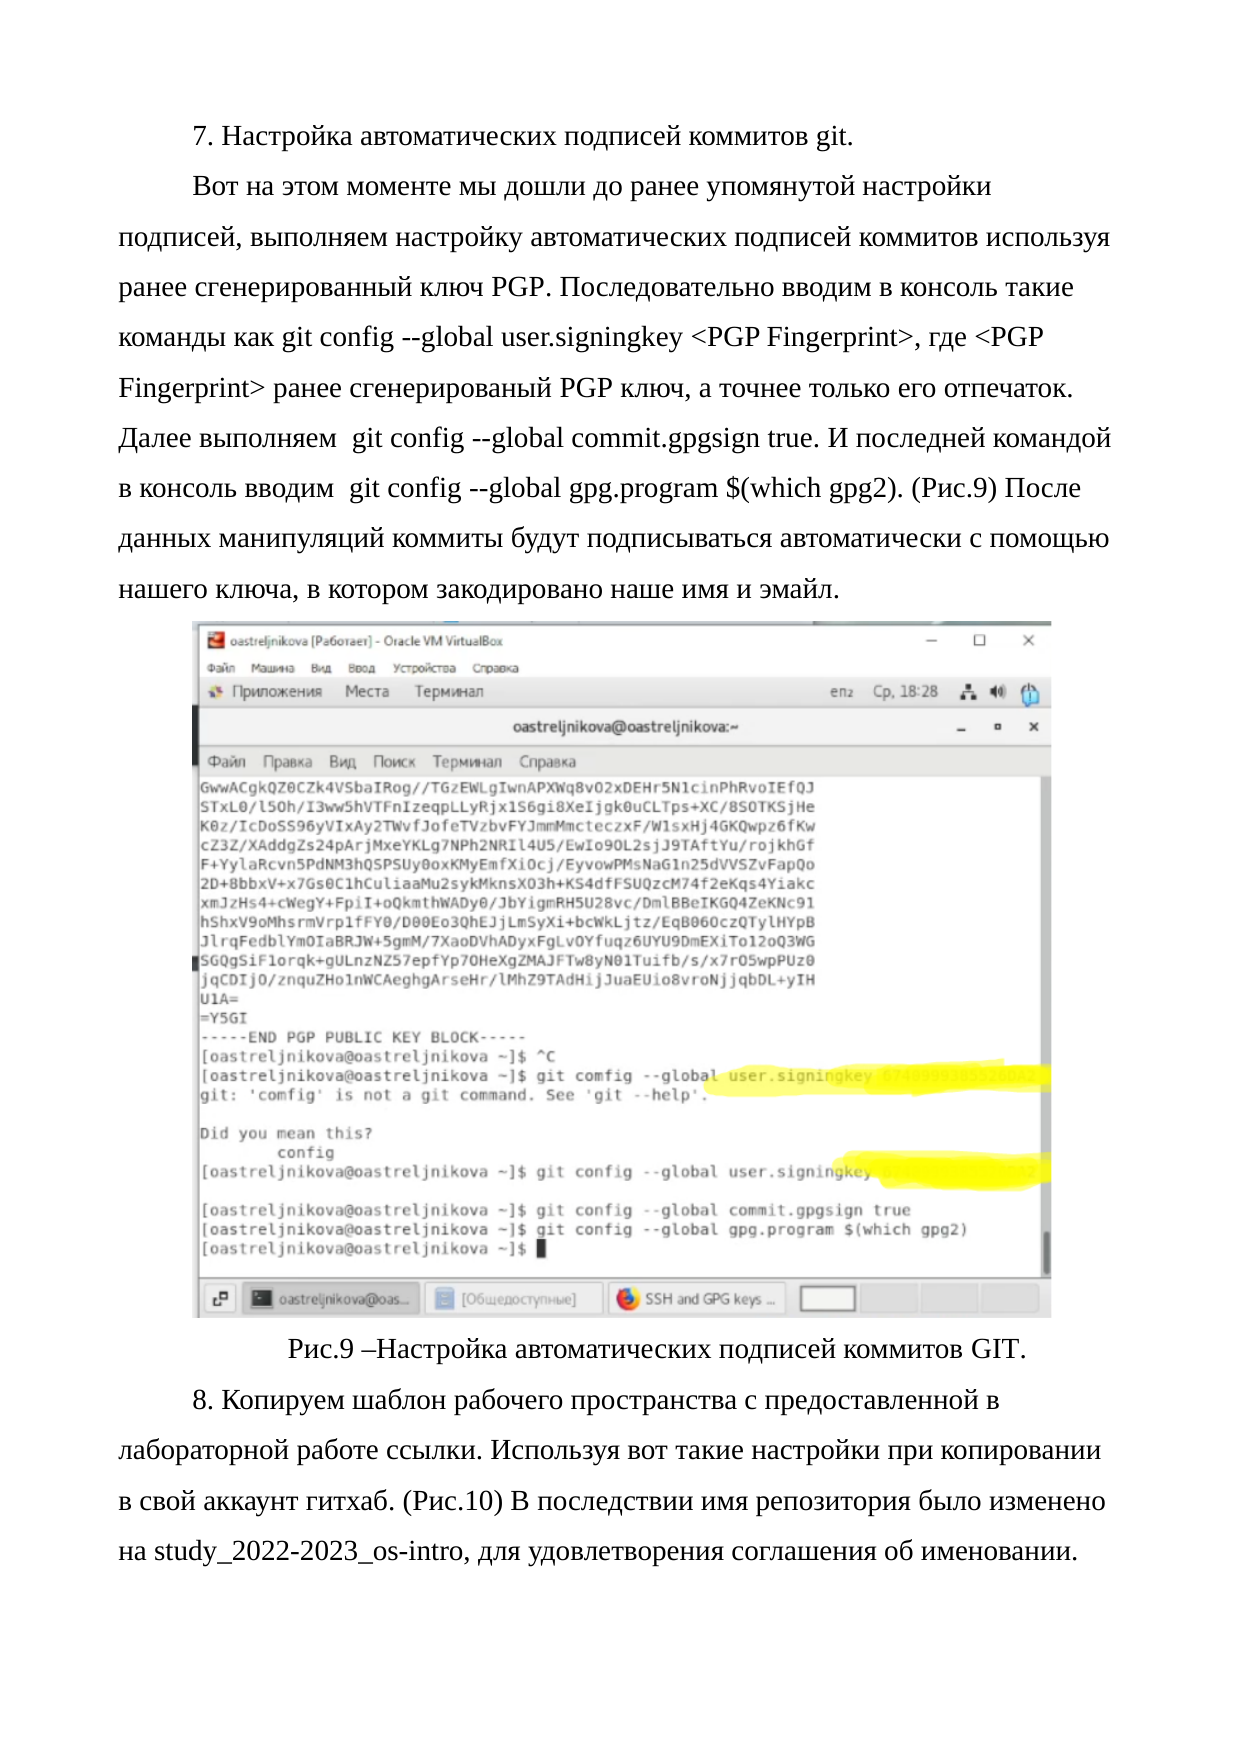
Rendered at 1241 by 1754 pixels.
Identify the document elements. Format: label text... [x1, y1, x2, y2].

picture [192, 621, 1052, 1318]
text 8. Копируем шаблон рабочего пространства с предоставленной в лабораторной работе ссылки. Используя вот такие настройки при копировании в свой аккаунт гитхаб. (Рис.10) В последствии имя репозитория было изменено на study_2022-2023_os-intro, для удовлетворения соглашения об именовании. [118, 1382, 1122, 1566]
text Вот на этом моменте мы дошли до ранее упомянутой настройки подписей, выполняем настройку автоматических подписей коммитов используя ранее сгенерированный ключ PGP. Последовательно вводим в консоль такие команды как git config --global user.signingkey <PGP Fingerprint>, где <PGP Fingerprint> ранее сгенерированый PGP ключ, а точнее только его отпечаток. Далее выполняем git config --global commit.gpgsign true. И последней командой в консоль вводим git config --global gpg.program $(which gpg2). (Рис.9) После данных манипуляций коммиты будут подписываться автоматически с помощью нашего ключа, в котором закодировано наше имя и эмайл. [118, 168, 1122, 604]
text 7. Настройка автоматических подписей коммитов git. [118, 118, 1122, 152]
text Рис.9 –Настройка автоматических подписей коммитов GIT. [118, 1332, 1122, 1365]
